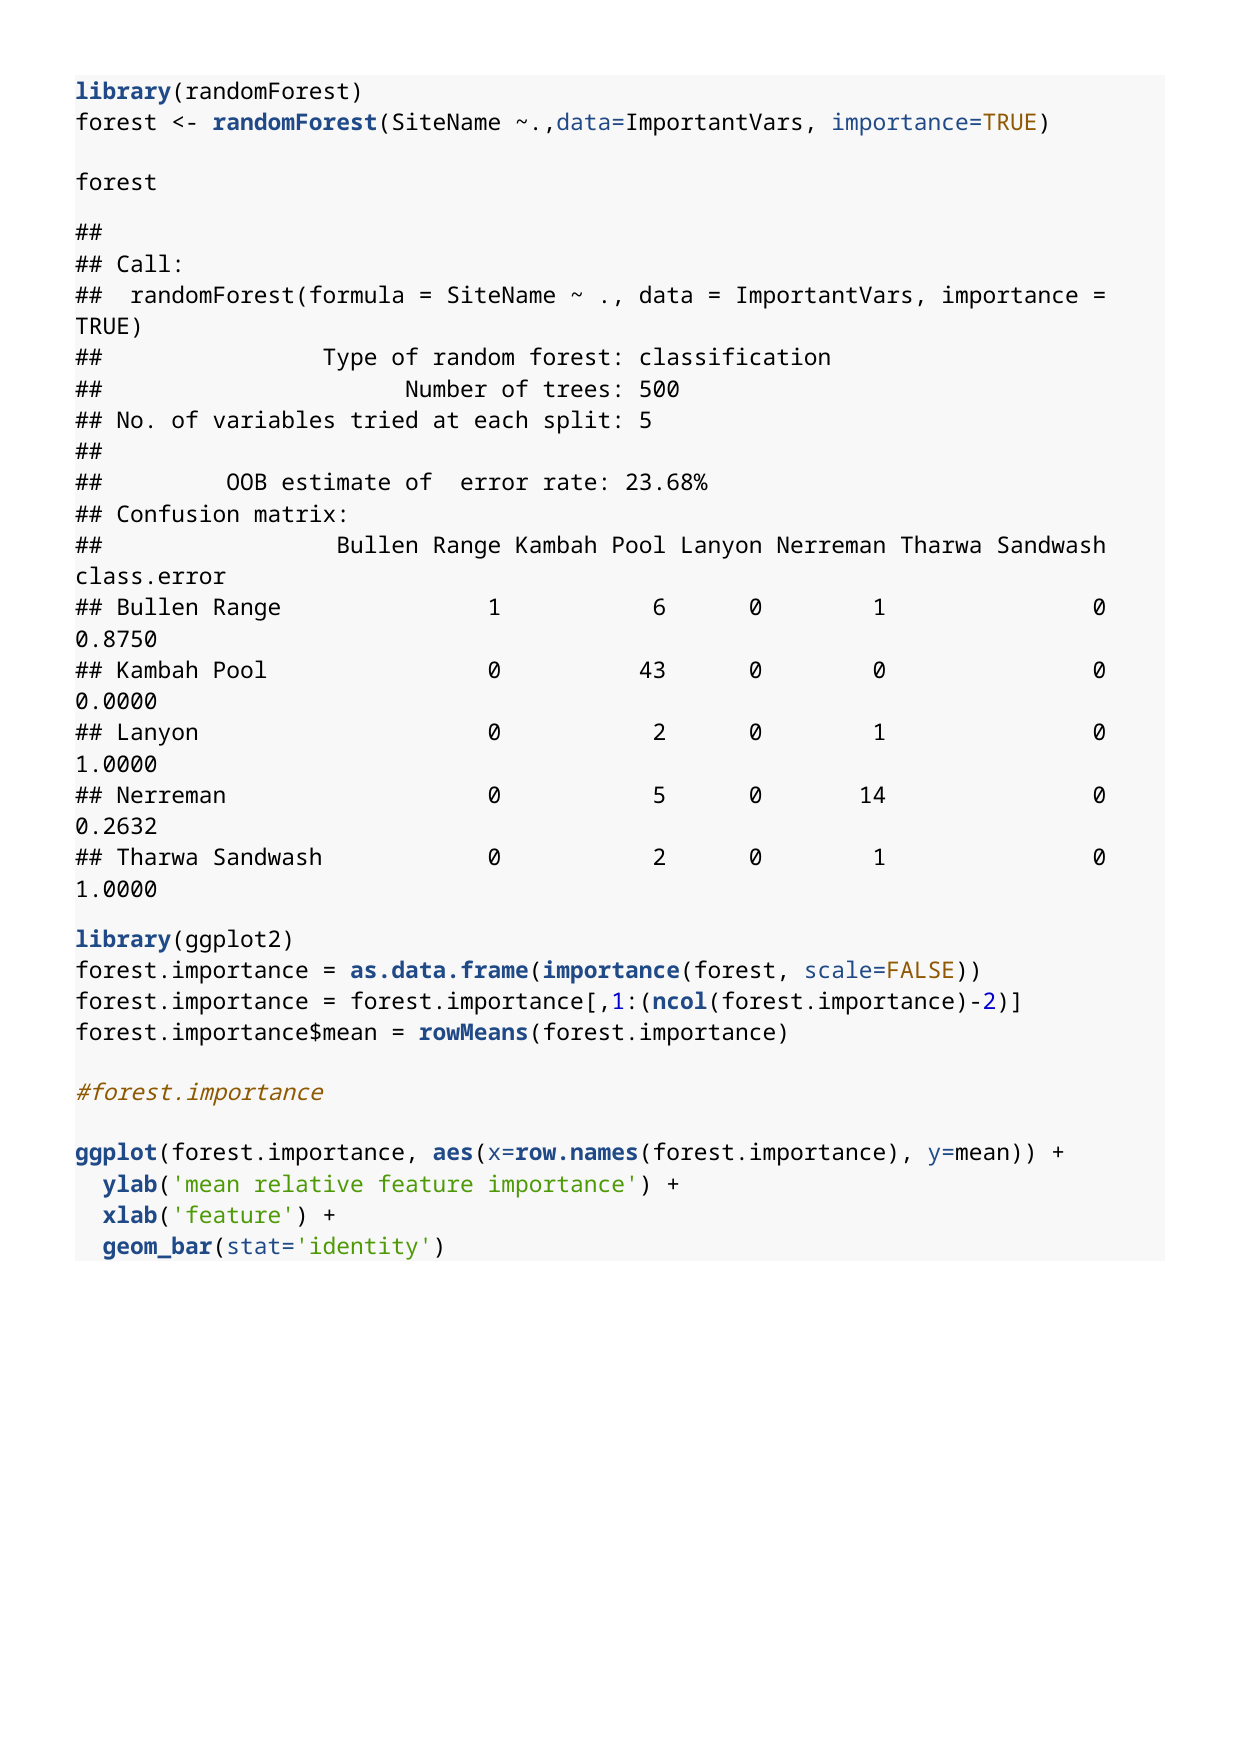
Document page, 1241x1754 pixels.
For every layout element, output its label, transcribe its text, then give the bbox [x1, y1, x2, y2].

text library(ggplot2) forest.importance = as.data.frame(importance(forest, scale=FALSE)) forest.importance = forest.importance[,1:(ncol(forest.importance)-2)] forest.importance$mean = rowMeans(forest.importance) #forest.importance ggplot(forest.importance, aes(x=row.names(forest.importance), y=mean)) + ylab('mean relative feature importance') + xlab('feature') + geom_bar(stat='identity') [75, 922, 1165, 1261]
text ## ## Call: ## randomForest(formula = SiteName ~ ., data = ImportantVars, importance = TRUE) ## Type of random forest: classification ## Number of trees: 500 ## No. of variables tried at each split: 5 ## ## OOB estimate of error rate: 23.68% ## Confusion matrix: ## Bullen Range Kambah Pool Lanyon Nerreman Tharwa Sandwash class.error ## Bullen Range 1 6 0 1 0 0.8750 ## Kambah Pool 0 43 0 0 0 0.0000 ## Lanyon 0 2 0 1 0 1.0000 ## Nerreman 0 5 0 14 0 0.2632 ## Tharwa Sandwash 0 2 0 1 0 1.0000 [75, 216, 1165, 904]
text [75, 75, 1165, 197]
